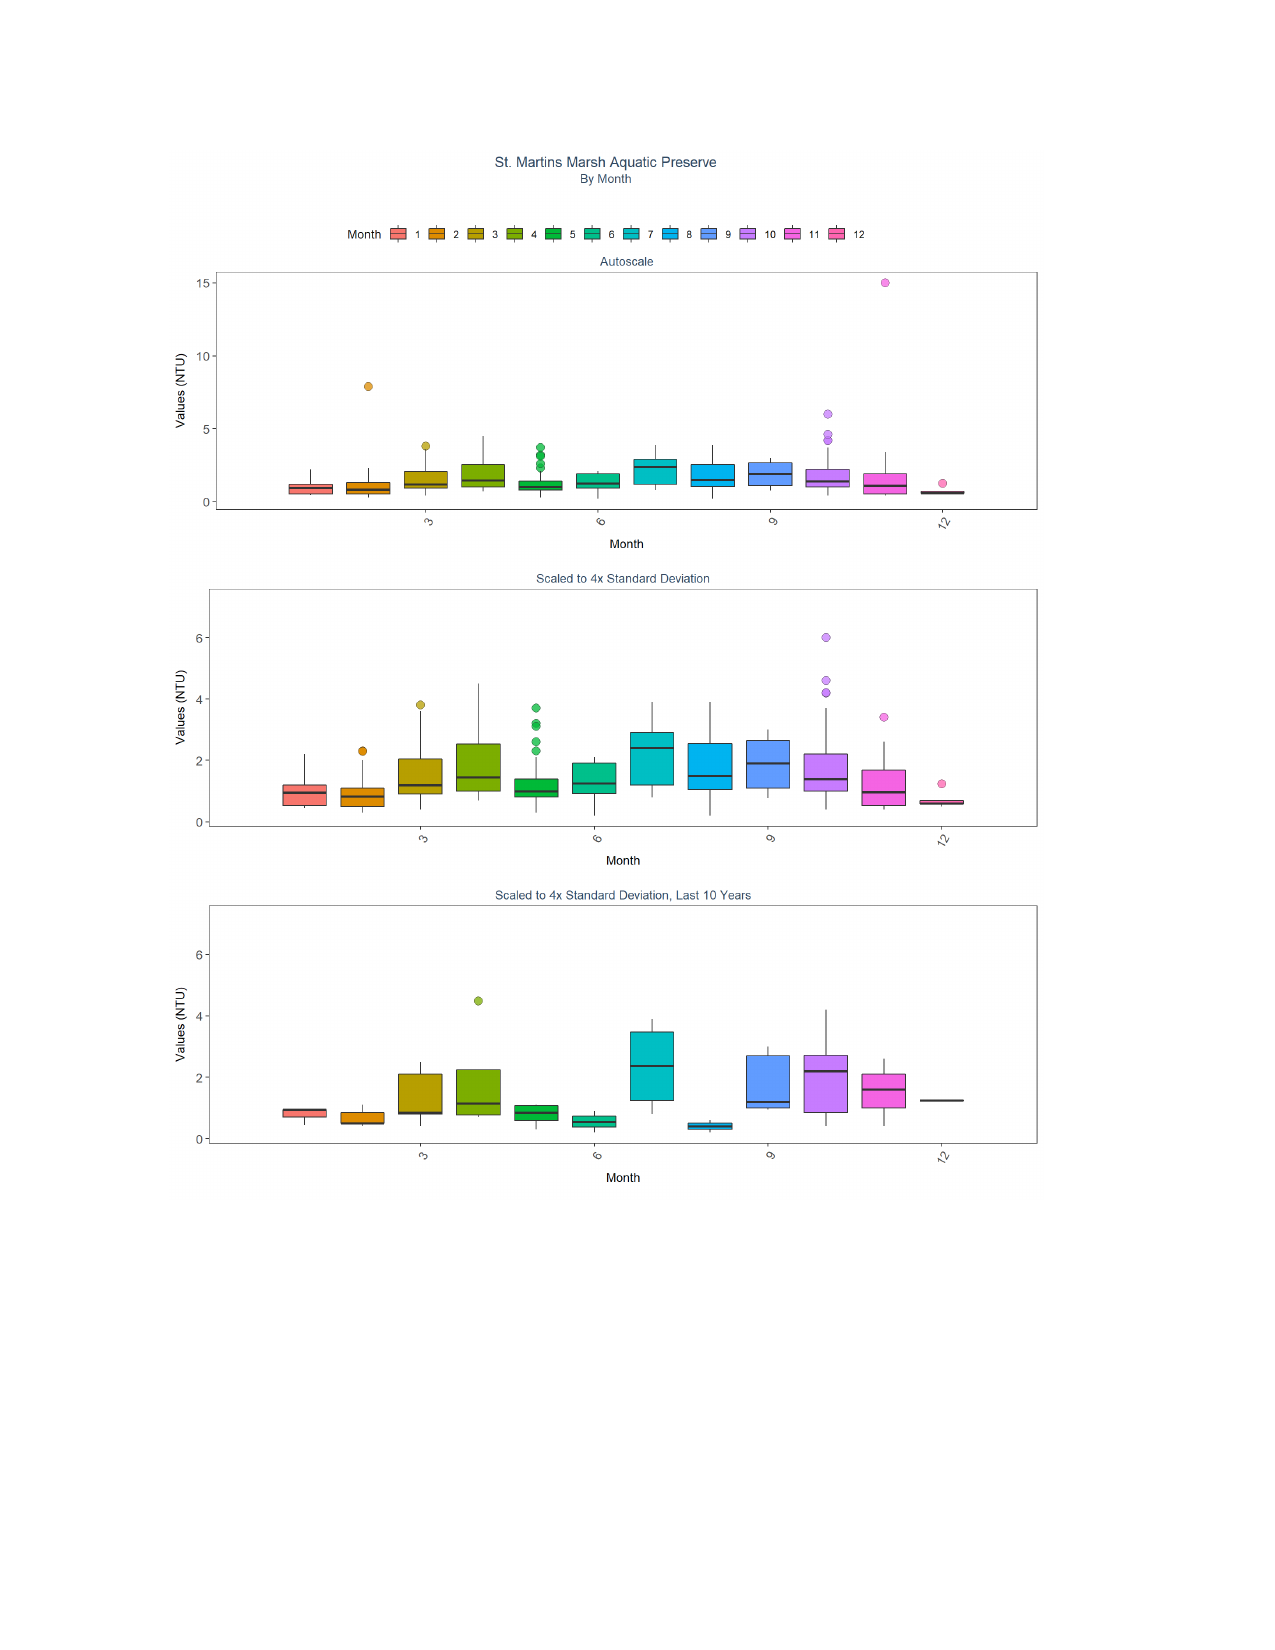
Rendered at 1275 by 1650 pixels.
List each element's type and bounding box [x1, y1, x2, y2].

picture [168, 150, 1044, 1200]
